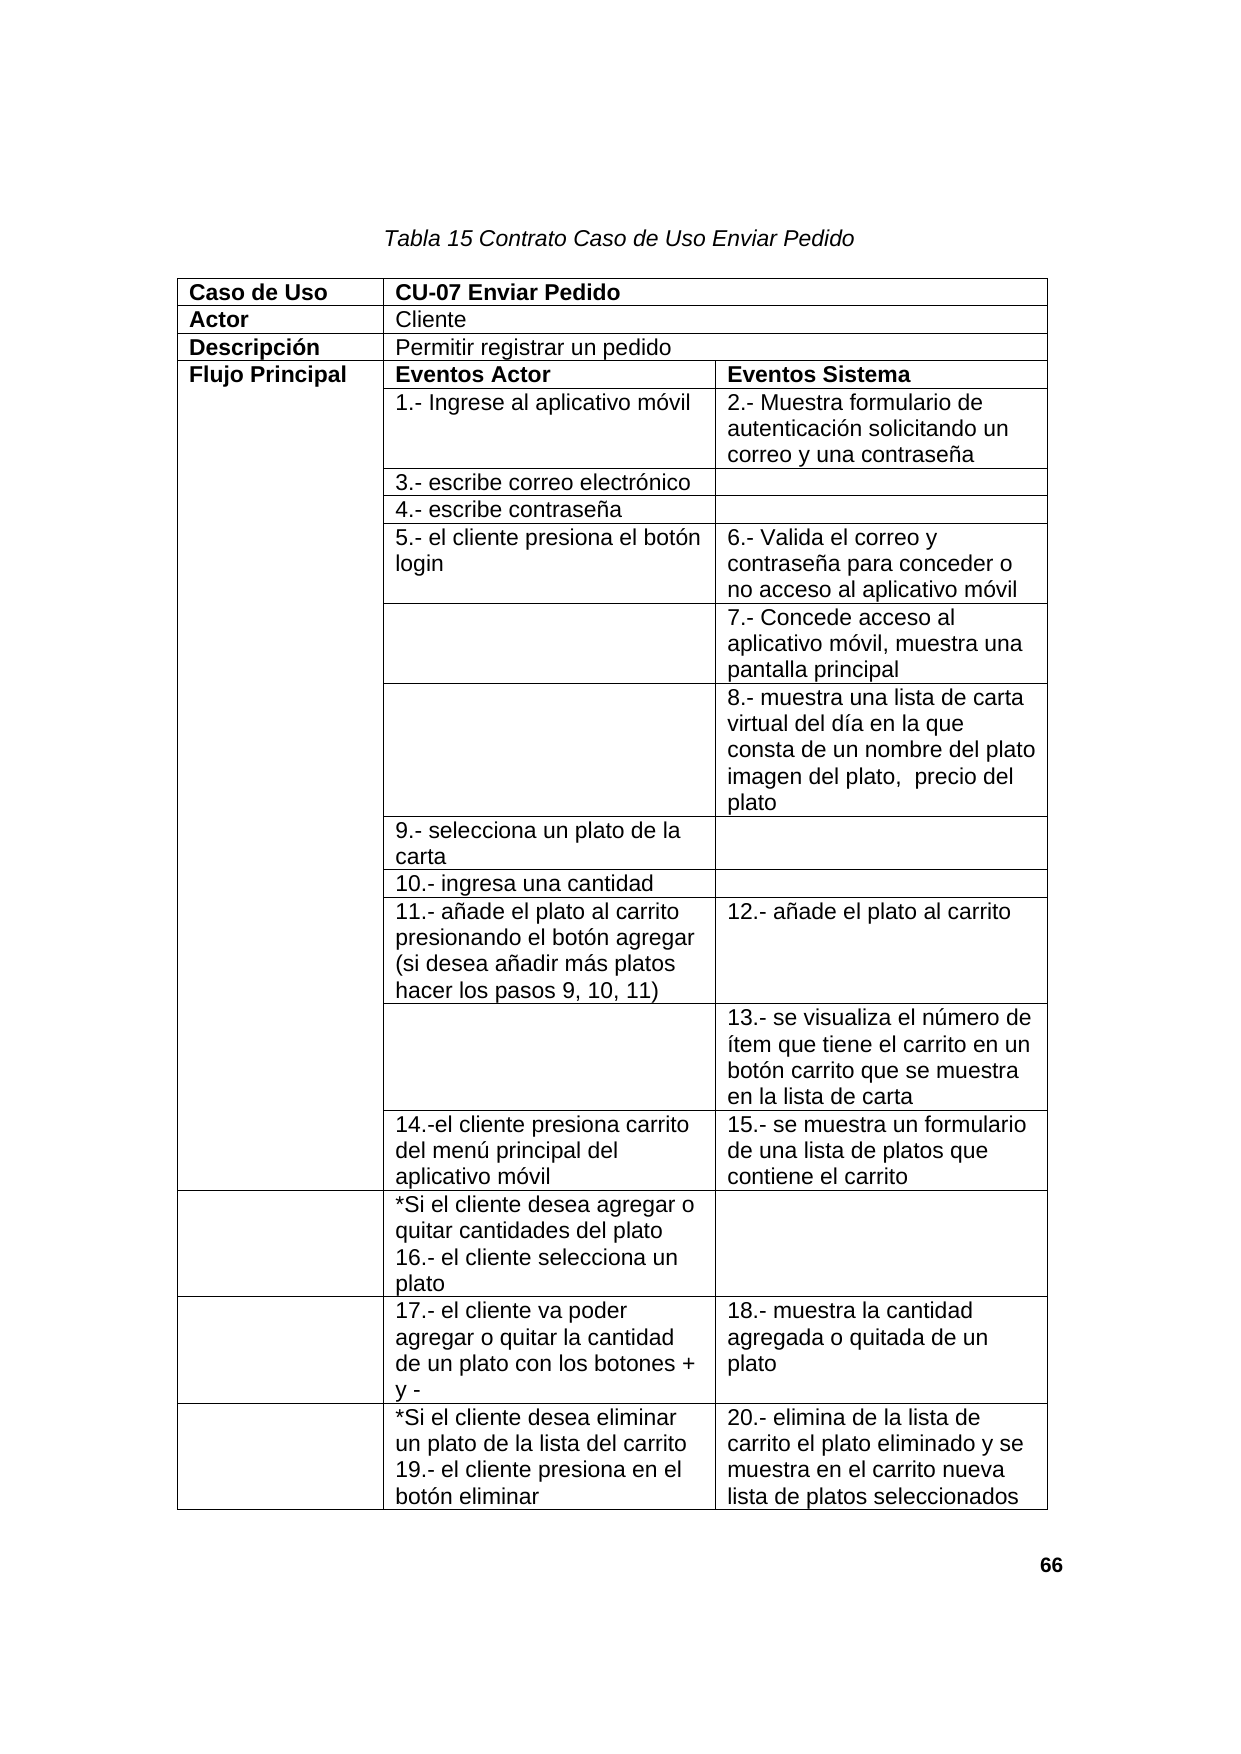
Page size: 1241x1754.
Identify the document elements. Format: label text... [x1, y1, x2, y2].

table_cell Permitir registrar un pedido [384, 334, 1047, 360]
table_cell 1.- Ingrese al aplicativo móvil [384, 389, 715, 468]
table_cell [178, 1297, 383, 1403]
table_cell Flujo Principal [178, 361, 383, 1190]
table_cell [716, 496, 1047, 522]
table_cell Eventos Sistema [716, 361, 1047, 388]
table_cell 9.- selecciona un plato de la carta [384, 817, 715, 869]
table_cell 8.- muestra una lista de carta virtual del día en la que consta de un nombre del plato imagen del plato, precio del plato [716, 684, 1047, 816]
table_cell 14.-el cliente presiona carrito del menú principal del aplicativo móvil [384, 1111, 715, 1190]
table_cell 3.- escribe correo electrónico [384, 469, 715, 495]
table_cell [716, 870, 1047, 897]
table_header CU-07 Enviar Pedido [384, 279, 1047, 305]
table_cell Actor [178, 306, 383, 333]
table_cell 5.- el cliente presiona el botón login [384, 524, 715, 603]
table_cell [716, 1191, 1047, 1296]
table_cell Eventos Actor [384, 361, 715, 388]
table_cell 13.- se visualiza el número de ítem que tiene el carrito en un botón carrito que se muestra en la lista de carta [716, 1004, 1047, 1109]
table_cell [178, 1191, 383, 1296]
table_cell [716, 817, 1047, 869]
table_cell 15.- se muestra un formulario de una lista de platos que contiene el carrito [716, 1111, 1047, 1190]
table_cell 18.- muestra la cantidad agregada o quitada de un plato [716, 1297, 1047, 1403]
text Tabla 15 Contrato Caso de Uso Enviar Pedido [177, 225, 1063, 252]
table_cell 7.- Concede acceso al aplicativo móvil, muestra una pantalla principal [716, 604, 1047, 683]
table_cell 17.- el cliente va poder agregar o quitar la cantidad de un plato con los botones + y - [384, 1297, 715, 1403]
table_cell *Si el cliente desea agregar o quitar cantidades del plato 16.- el cliente selecciona un plato [384, 1191, 715, 1296]
table_cell 20.- elimina de la lista de carrito el plato eliminado y se muestra en el carrito nueva lista de platos seleccionados [716, 1404, 1047, 1509]
table_cell [178, 1404, 383, 1509]
table_cell [384, 604, 715, 683]
table_cell 6.- Valida el correo y contraseña para conceder o no acceso al aplicativo móvil [716, 524, 1047, 603]
table_cell [716, 469, 1047, 495]
table_cell 10.- ingresa una cantidad [384, 870, 715, 897]
table_cell 12.- añade el plato al carrito [716, 898, 1047, 1003]
table_cell [384, 1004, 715, 1109]
table_cell Cliente [384, 306, 1047, 333]
table_cell [384, 684, 715, 816]
table_cell 2.- Muestra formulario de autenticación solicitando un correo y una contraseña [716, 389, 1047, 468]
table_header Caso de Uso [178, 279, 383, 305]
table_cell 4.- escribe contraseña [384, 496, 715, 522]
table_cell 11.- añade el plato al carrito presionando el botón agregar (si desea añadir más platos hacer los pasos 9, 10, 11) [384, 898, 715, 1003]
table_cell Descripción [178, 334, 383, 360]
table_cell *Si el cliente desea eliminar un plato de la lista del carrito 19.- el cliente presiona en el botón eliminar [384, 1404, 715, 1509]
